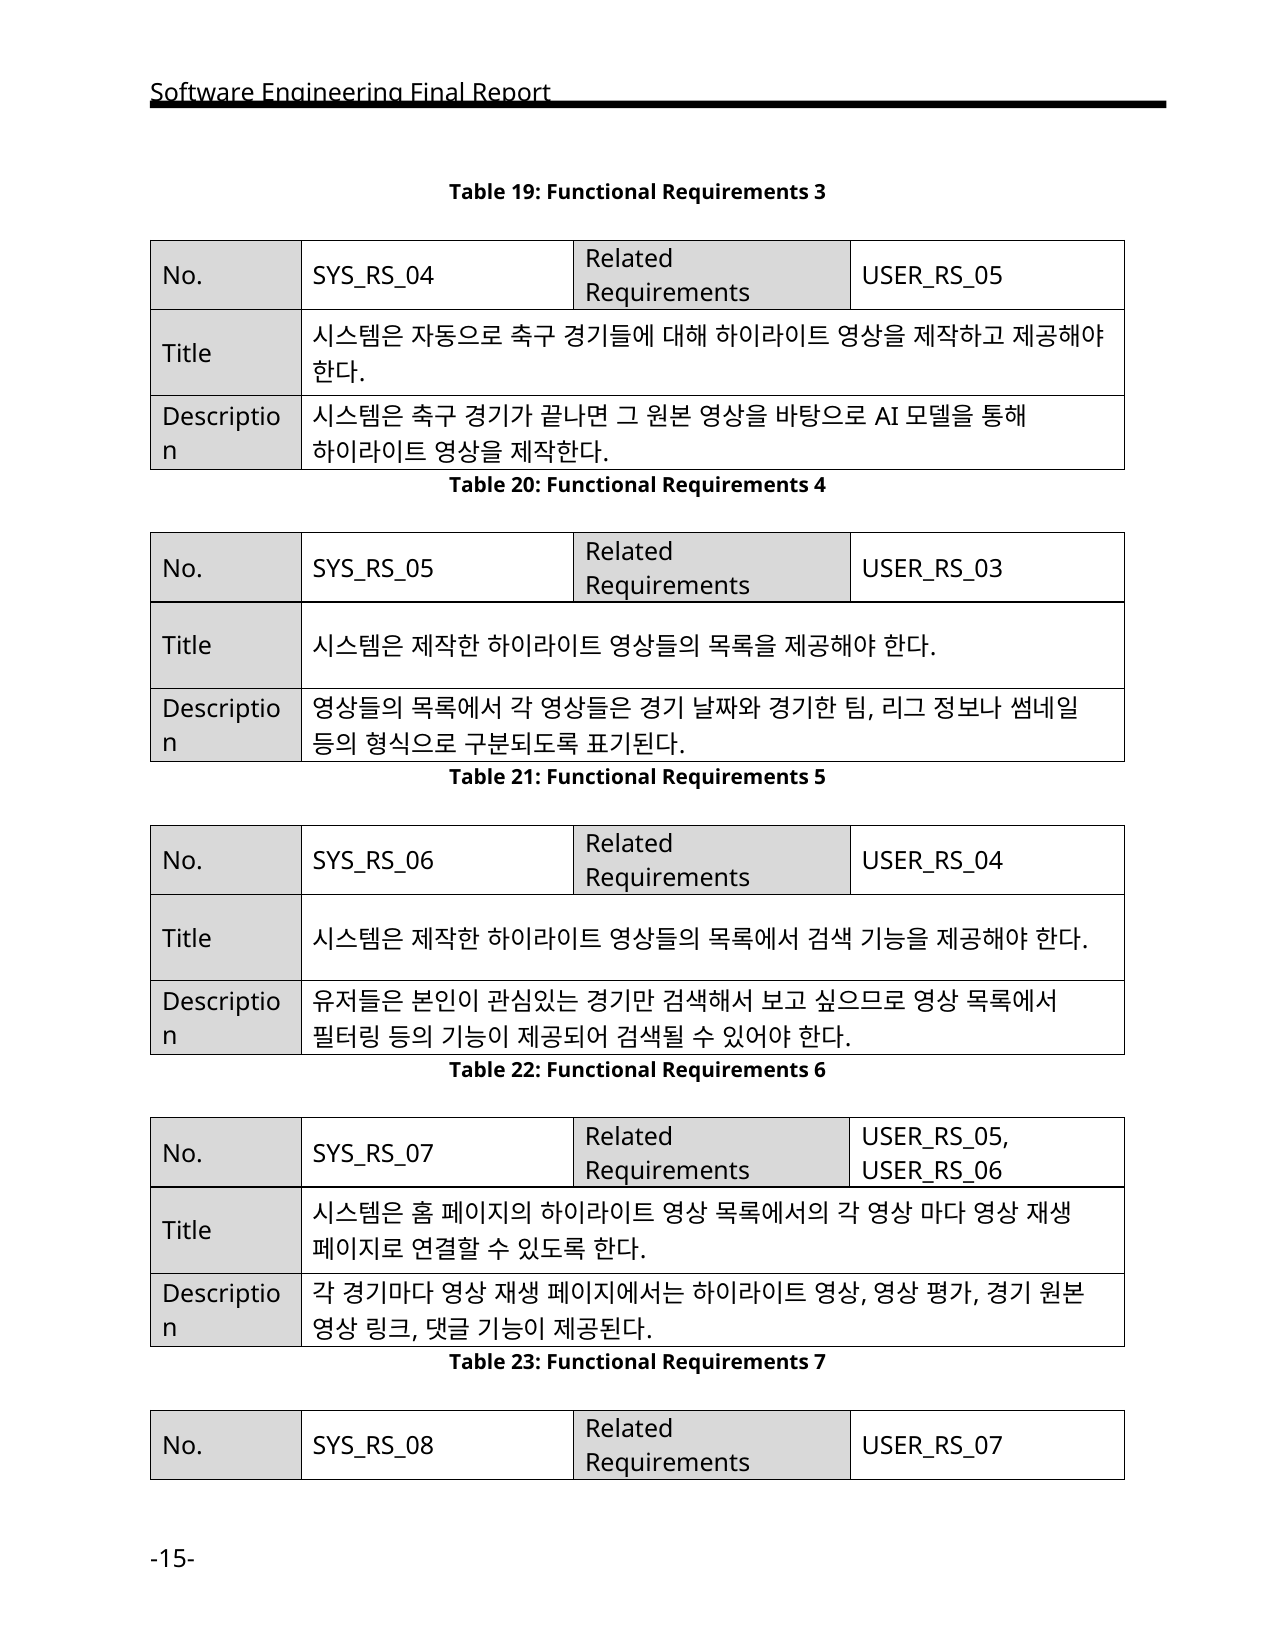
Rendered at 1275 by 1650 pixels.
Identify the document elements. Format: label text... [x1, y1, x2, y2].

table_header No. [151, 1118, 301, 1186]
table_cell Title [151, 895, 301, 980]
table_header USER_RS_07 [851, 1411, 1124, 1479]
table_cell Description [151, 689, 301, 761]
table_cell Title [151, 1188, 301, 1273]
table_cell Title [151, 310, 301, 395]
table_cell 영상들의 목록에서 각 영상들은 경기 날짜와 경기한 팀, 리그 정보나 썸네일 등의 형식으로 구분되도록 표기된다. [302, 689, 1124, 761]
table_header SYS_RS_05 [302, 533, 573, 601]
table_header No. [151, 1411, 301, 1479]
text Table 23: Functional Requirements 7 [150, 1347, 1125, 1376]
table_header USER_RS_05 [851, 241, 1124, 309]
table_cell 시스템은 홈 페이지의 하이라이트 영상 목록에서의 각 영상 마다 영상 재생 페이지로 연결할 수 있도록 한다. [302, 1188, 1124, 1273]
table_cell 시스템은 제작한 하이라이트 영상들의 목록을 제공해야 한다. [302, 603, 1124, 688]
table_header Related Requirements [574, 826, 850, 894]
text Table 22: Functional Requirements 6 [150, 1055, 1125, 1083]
table_header SYS_RS_08 [302, 1411, 573, 1479]
table_cell 시스템은 축구 경기가 끝나면 그 원본 영상을 바탕으로 AI 모델을 통해 하이라이트 영상을 제작한다. [302, 396, 1124, 469]
table_cell 시스템은 자동으로 축구 경기들에 대해 하이라이트 영상을 제작하고 제공해야 한다. [302, 310, 1124, 395]
table_header Related Requirements [574, 1411, 850, 1479]
table_header SYS_RS_06 [302, 826, 573, 894]
table_header Related Requirements [574, 533, 850, 601]
table_cell 시스템은 제작한 하이라이트 영상들의 목록에서 검색 기능을 제공해야 한다. [302, 895, 1124, 980]
table_cell Title [151, 603, 301, 688]
table_cell 각 경기마다 영상 재생 페이지에서는 하이라이트 영상, 영상 평가, 경기 원본 영상 링크, 댓글 기능이 제공된다. [302, 1274, 1124, 1346]
table_header No. [151, 533, 301, 601]
table_header SYS_RS_04 [302, 241, 573, 309]
table_header USER_RS_04 [851, 826, 1124, 894]
table_header Related Requirements [574, 1118, 849, 1186]
table_cell Description [151, 981, 301, 1054]
table_header USER_RS_05, USER_RS_06 [850, 1118, 1124, 1186]
text Table 21: Functional Requirements 5 [150, 762, 1125, 791]
table_header SYS_RS_07 [302, 1118, 573, 1186]
text Table 19: Functional Requirements 3 [150, 177, 1125, 206]
table_cell Description [151, 396, 301, 469]
table_header No. [151, 241, 301, 309]
table_header No. [151, 826, 301, 894]
text Table 20: Functional Requirements 4 [150, 470, 1125, 498]
table_header USER_RS_03 [851, 533, 1124, 601]
table_cell 유저들은 본인이 관심있는 경기만 검색해서 보고 싶으므로 영상 목록에서 필터링 등의 기능이 제공되어 검색될 수 있어야 한다. [302, 981, 1124, 1054]
table_header Related Requirements [574, 241, 850, 309]
table_cell Description [151, 1274, 301, 1346]
